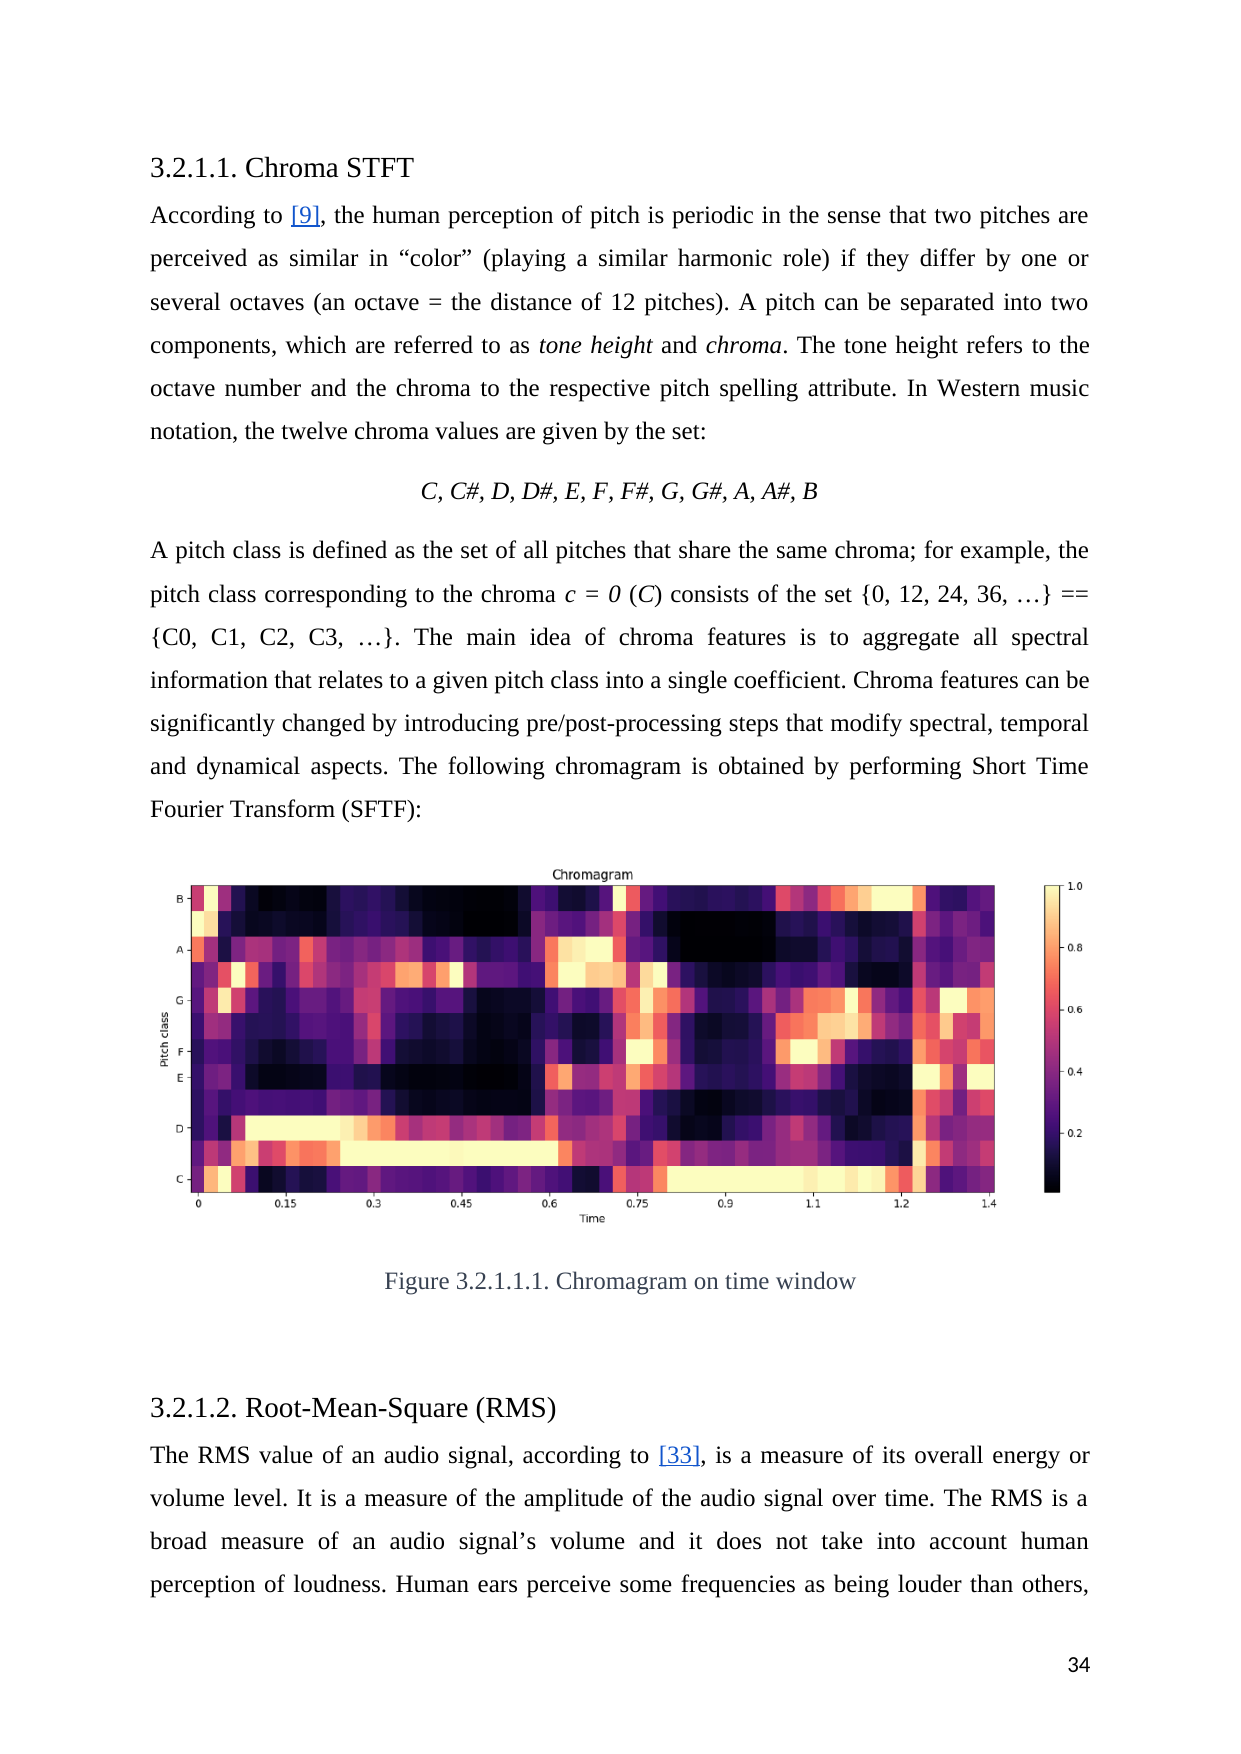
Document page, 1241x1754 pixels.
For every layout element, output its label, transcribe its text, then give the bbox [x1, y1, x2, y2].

subtitle 3.2.1.1. Chroma STFT [150, 150, 1090, 183]
picture [150, 854, 1091, 1236]
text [150, 1440, 1090, 1598]
text A pitch class is defined as the set of all pitches that share the same chroma; for example, the pitch class corresponding to the chroma c = 0 (C) consists of the set {0, 12, 24, 36, …} == {C0, C1, C2, C3, …}. The main idea of chroma features is to aggregate all spectral information that relates to a given pitch class into a single coefficient. Chroma features can be significantly changed by introducing pre/post-processing steps that modify spectral, temporal and dynamical aspects. The following chromagram is obtained by performing Short Time Fourier Transform (SFTF): [150, 536, 1090, 823]
subtitle 3.2.1.2. Root-Mean-Square (RMS) [150, 1390, 1090, 1423]
text C, C#, D, D#, E, F, F#, G, G#, A, A#, B [150, 476, 1090, 504]
text Figure 3.2.1.1.1. Chromagram on time window [150, 1266, 1090, 1295]
text According to [9], the human perception of pitch is periodic in the sense that two pitches are perceived as similar in “color” (playing a similar harmonic role) if they differ by one or several octaves (an octave = the distance of 12 pitches). A pitch can be separated into two components, which are referred to as tone height and chroma. The tone height refers to the octave number and the chroma to the respective pitch spelling attribute. In Western music notation, the twelve chroma values are given by the set: [150, 200, 1090, 445]
